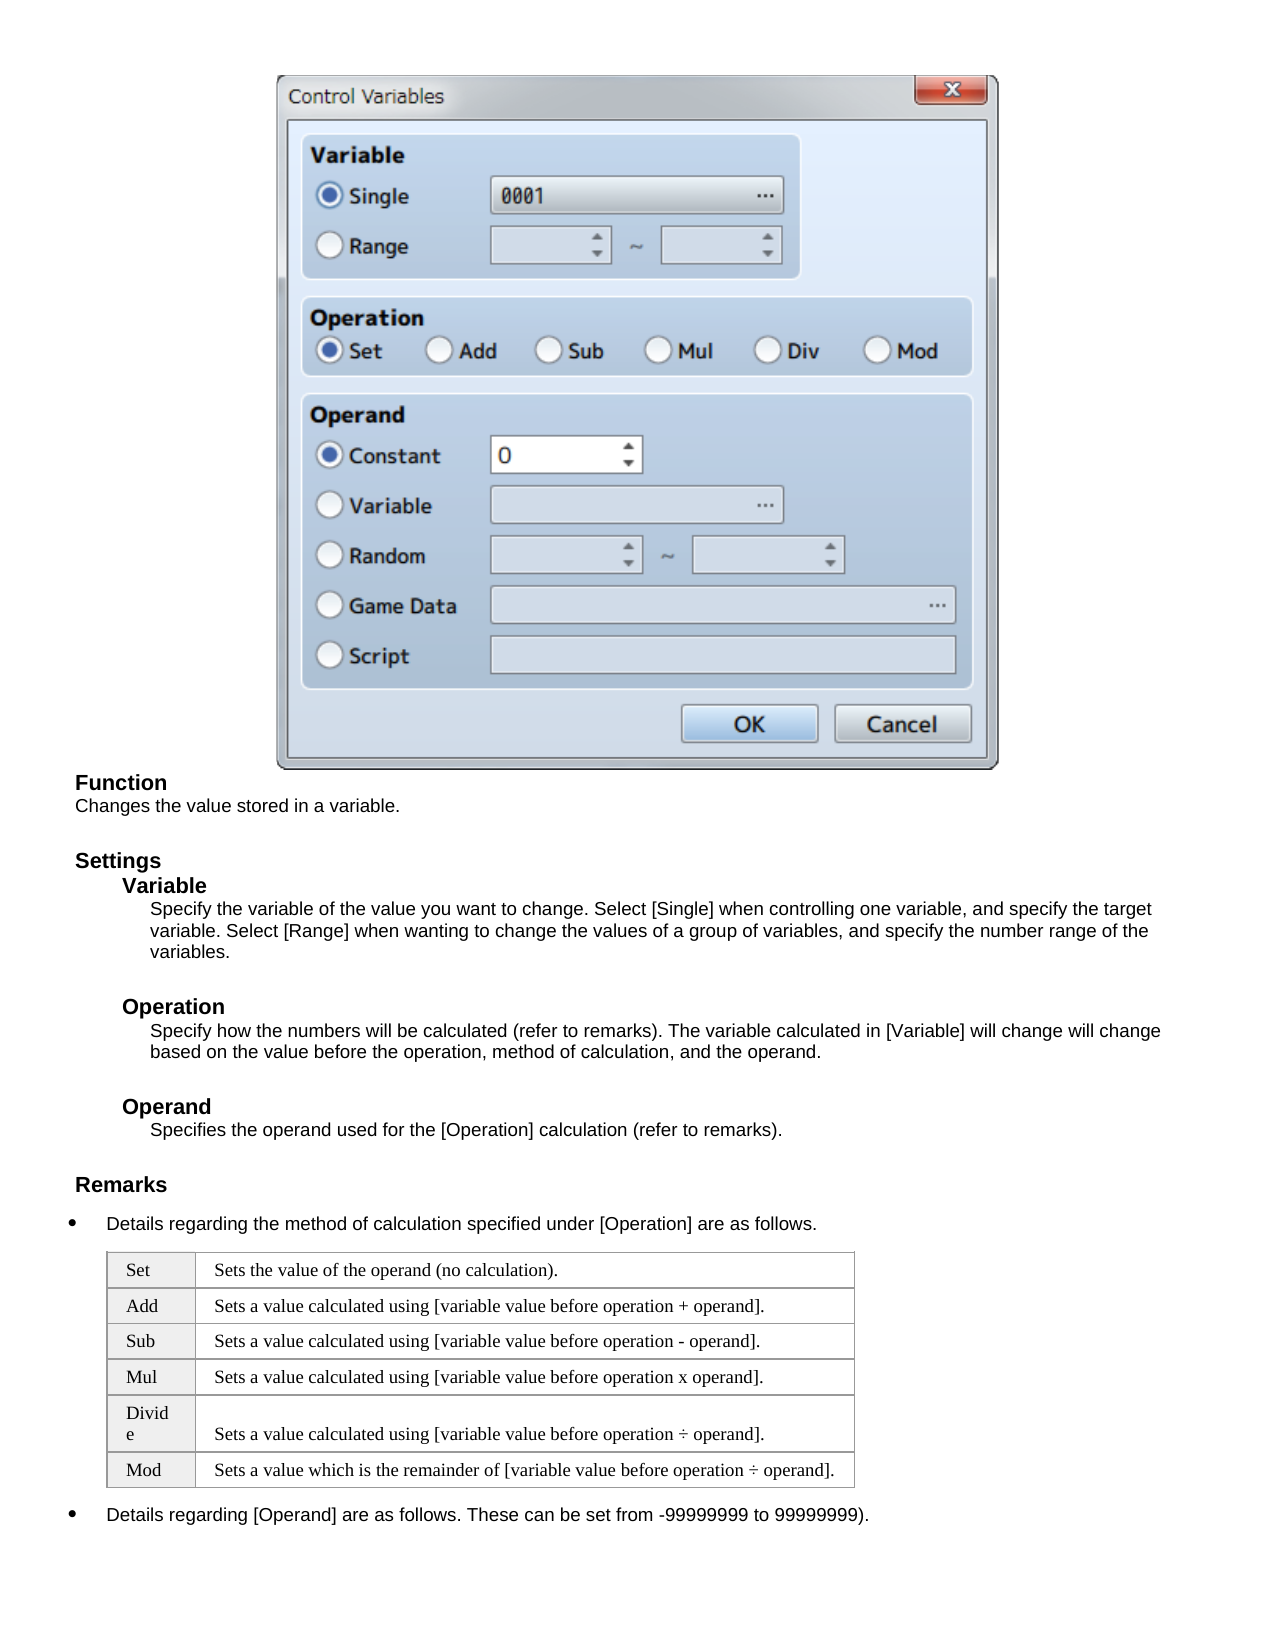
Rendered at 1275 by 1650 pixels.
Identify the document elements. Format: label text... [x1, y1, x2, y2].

table_cell Divide [108, 1396, 195, 1451]
text Function [75, 770, 1200, 795]
table_cell Sub [108, 1324, 195, 1358]
text Changes the value stored in a variable. [75, 795, 1200, 817]
text Variable [122, 873, 1200, 898]
table_cell Sets a value which is the remainder of [variable value before operation ÷ operand]. [196, 1453, 854, 1487]
table_cell Mul [108, 1360, 195, 1394]
text Operation [122, 994, 1200, 1019]
text Specifies the operand used for the [Operation] calculation (refer to remarks). [150, 1119, 1200, 1141]
table_header Sets the value of the operand (no calculation). [196, 1253, 854, 1287]
table_cell Sets a value calculated using [variable value before operation ÷ operand]. [196, 1396, 854, 1451]
list Details regarding [Operand] are as follows. These can be set from -99999999 to 99999999). [69, 1504, 1200, 1526]
list Details regarding the method of calculation specified under [Operation] are as follows. [69, 1213, 1200, 1235]
text Remarks [75, 1172, 1200, 1197]
text Specify the variable of the value you want to change. Select [Single] when controlling one variable, and specify the target variable. Select [Range] when wanting to change the values of a group of variables, and specify the number range of the variables. [150, 898, 1200, 963]
text Settings [75, 848, 1200, 873]
table_header Set [108, 1253, 195, 1287]
table_cell Sets a value calculated using [variable value before operation + operand]. [196, 1289, 854, 1323]
table_cell Mod [108, 1453, 195, 1487]
picture [276, 75, 999, 770]
table_cell Sets a value calculated using [variable value before operation x operand]. [196, 1360, 854, 1394]
table_cell Sets a value calculated using [variable value before operation - operand]. [196, 1324, 854, 1358]
text Operand [122, 1094, 1200, 1119]
text Specify how the numbers will be calculated (refer to remarks). The variable calculated in [Variable] will change will change based on the value before the operation, method of calculation, and the operand. [150, 1019, 1200, 1062]
table_cell Add [108, 1289, 195, 1323]
